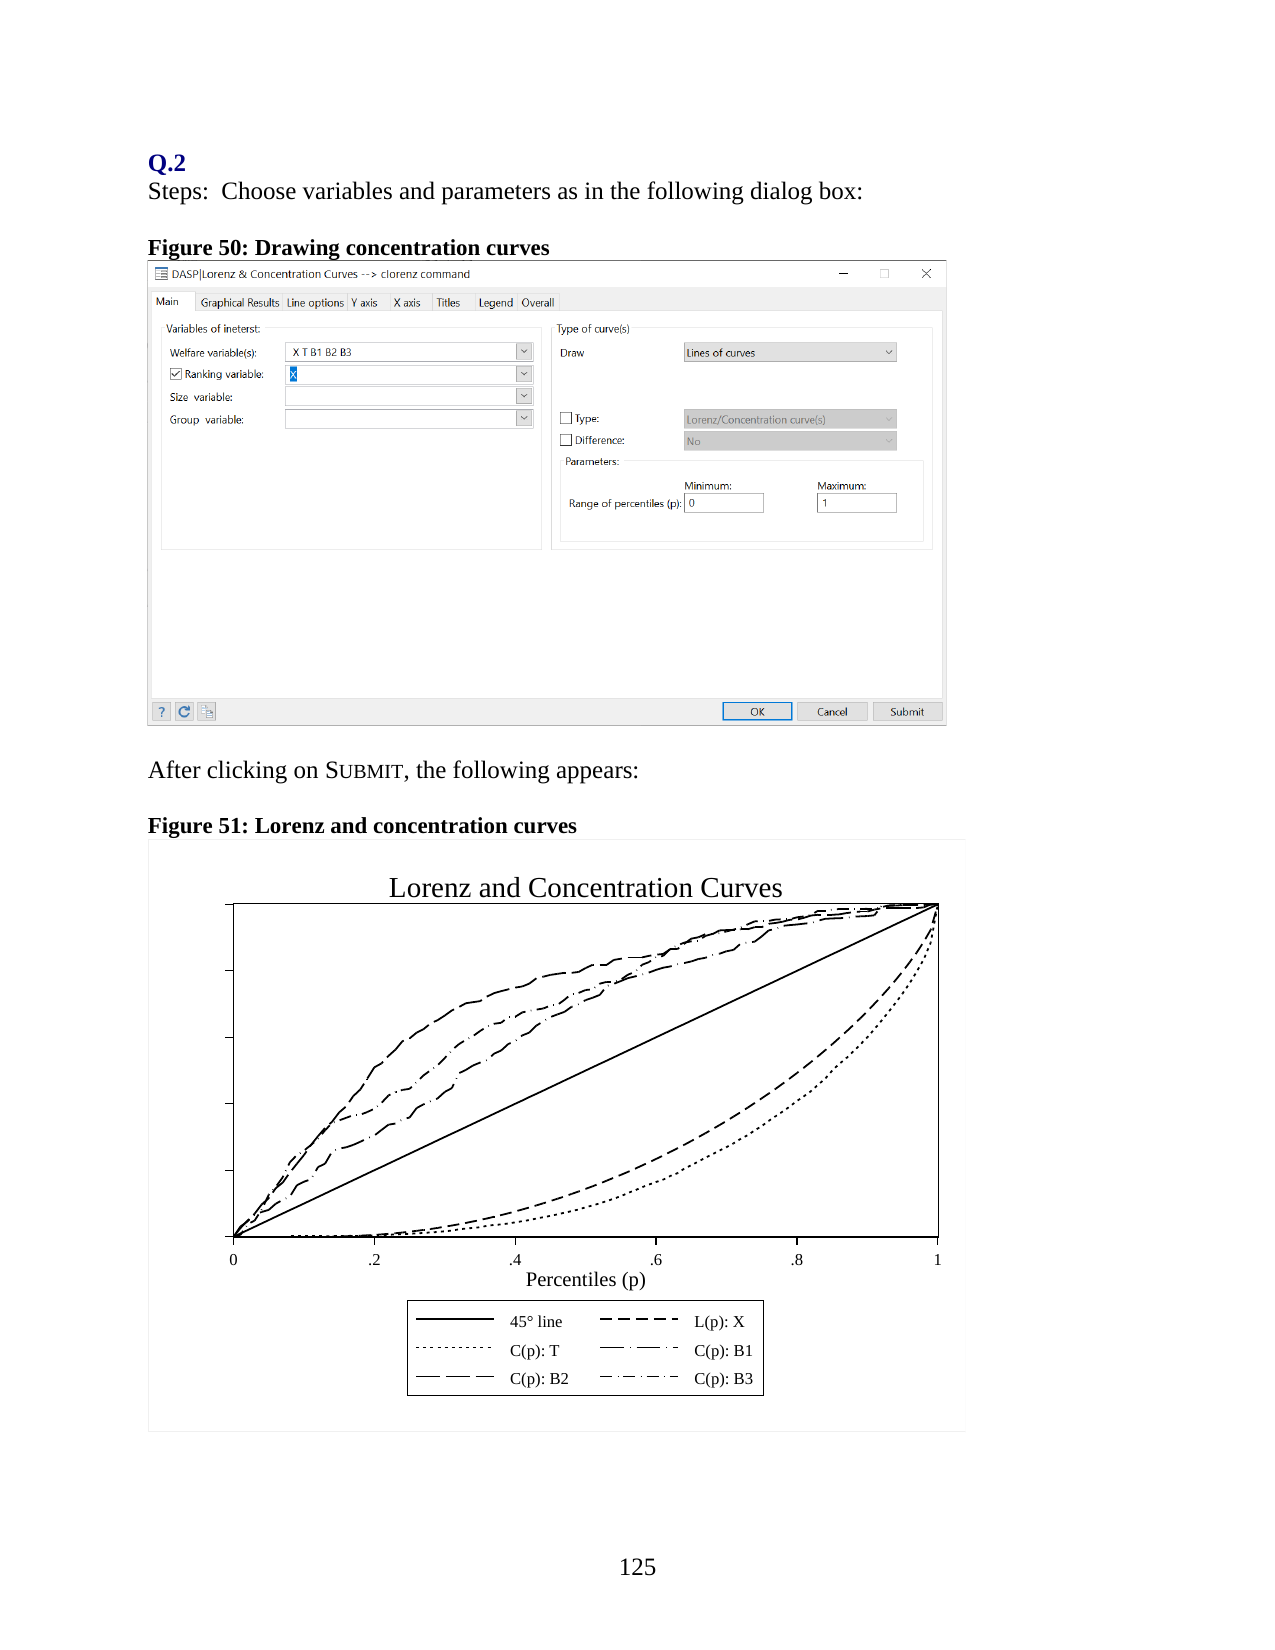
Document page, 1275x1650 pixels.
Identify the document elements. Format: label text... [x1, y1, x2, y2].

text After clicking on Submit, the following appears: [148, 755, 1127, 783]
picture [147, 260, 947, 726]
text Steps: Choose variables and parameters as in the following dialog box: [148, 176, 1127, 205]
text Figure 50: Drawing concentration curves [148, 234, 1127, 260]
text Figure 51: Lorenz and concentration curves [148, 812, 1127, 838]
text Q.2 [148, 148, 1127, 176]
